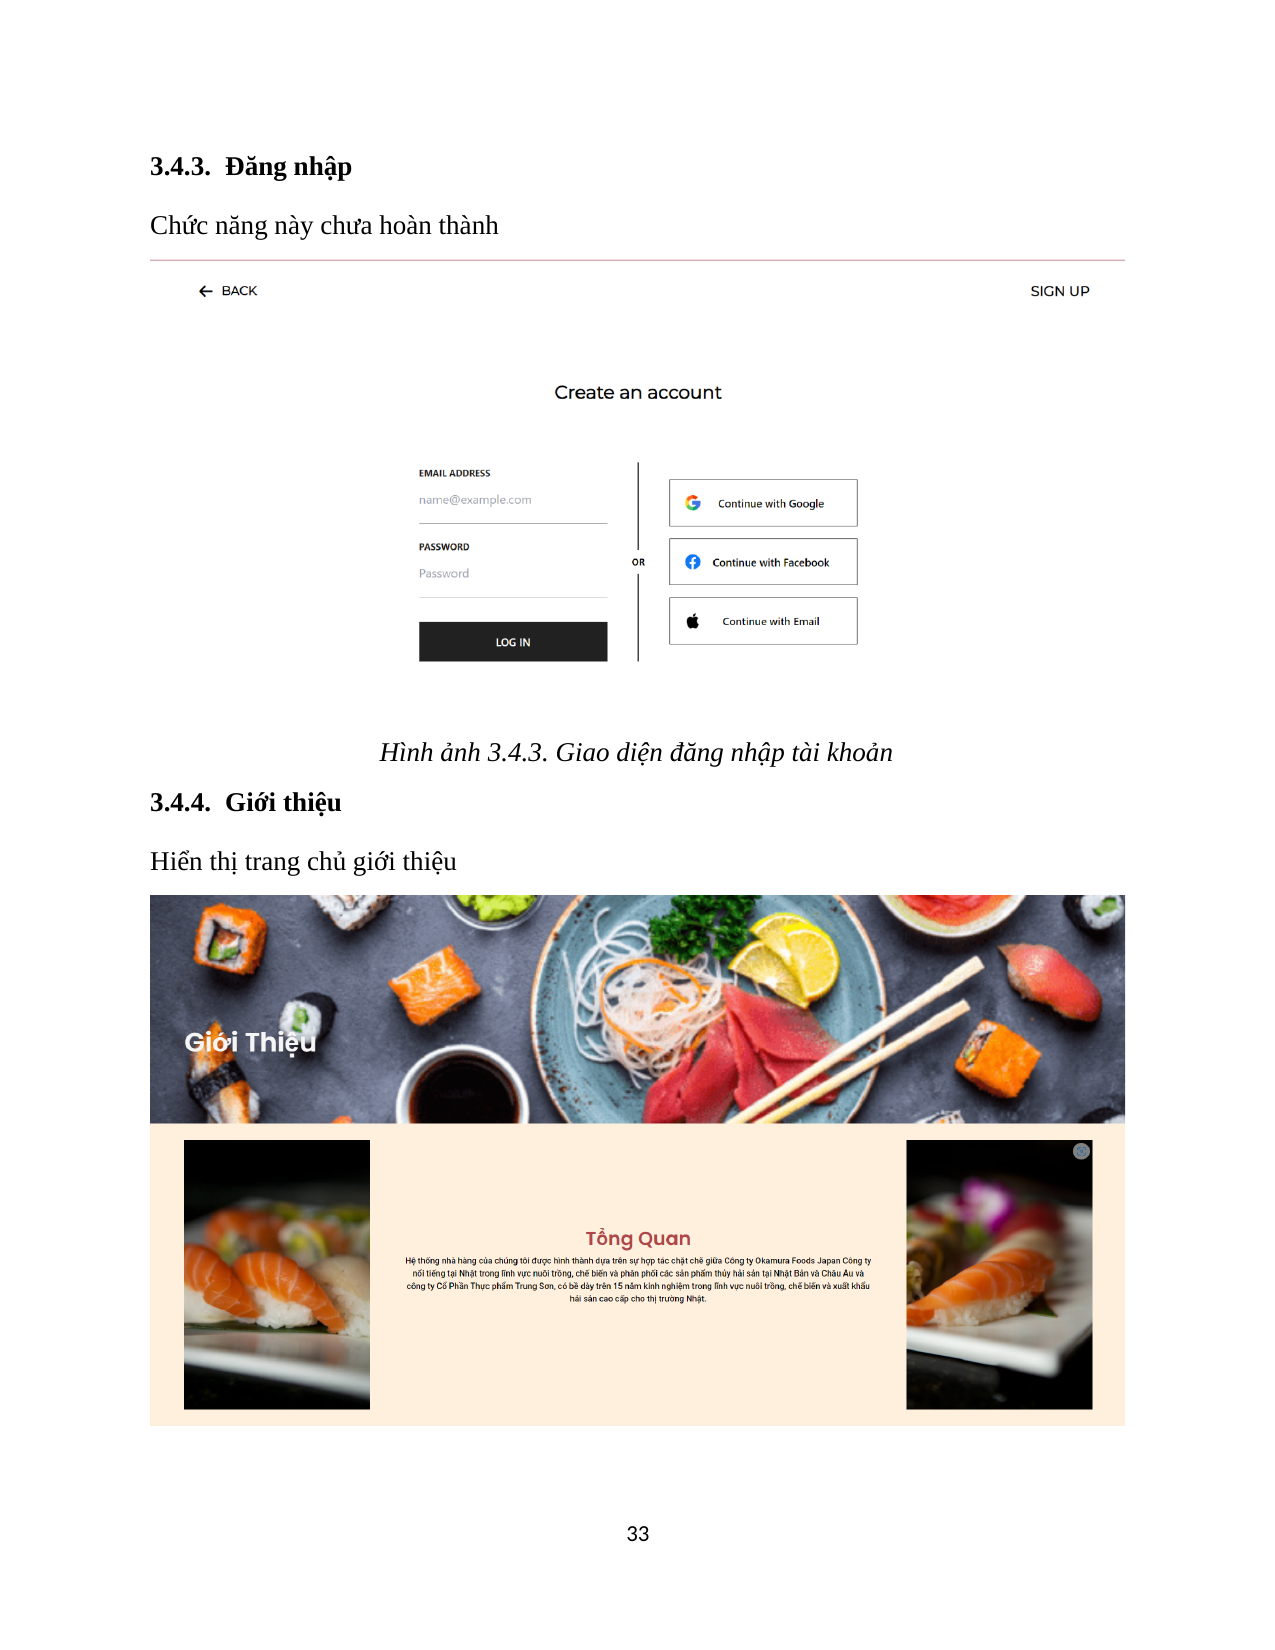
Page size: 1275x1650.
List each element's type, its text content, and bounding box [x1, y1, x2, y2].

text Hình ảnh 3.4.3. Giao diện đăng nhập tài khoản [150, 736, 1125, 767]
picture [150, 259, 1125, 717]
text 3.4.4. Giới thiệu [150, 786, 1125, 817]
text 3.4.3. Đăng nhập [150, 150, 1125, 181]
picture [150, 895, 1125, 1426]
text Chức năng này chưa hoàn thành [150, 209, 1125, 240]
text Hiển thị trang chủ giới thiệu [150, 845, 1125, 876]
